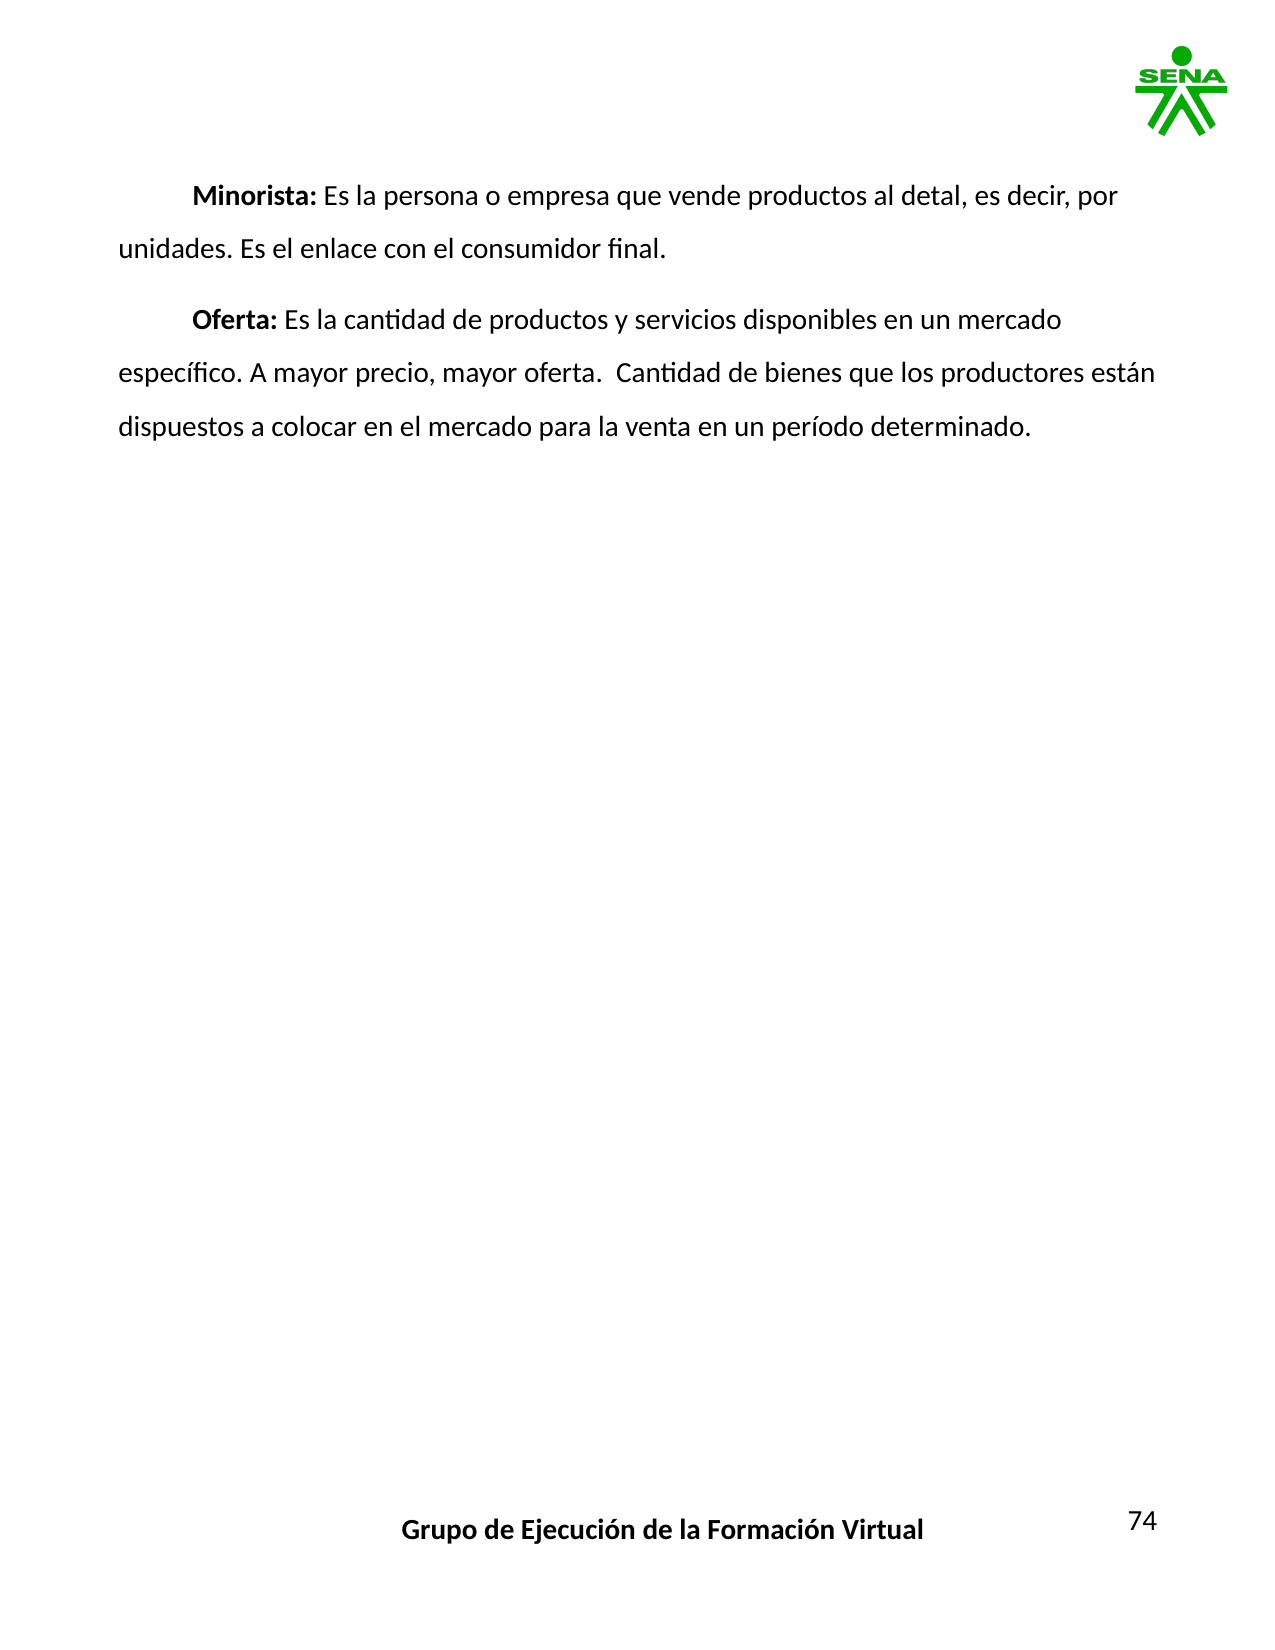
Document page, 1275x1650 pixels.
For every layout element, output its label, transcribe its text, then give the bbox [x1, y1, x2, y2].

text Oferta: Es la cantidad de productos y servicios disponibles en un mercado específico. A mayor precio, mayor oferta. Cantidad de bienes que los productores están dispuestos a colocar en el mercado para la venta en un período determinado. [118, 301, 1157, 443]
text Minorista: Es la persona o empresa que vende productos al detal, es decir, por unidades. Es el enlace con el consumidor final. [118, 177, 1157, 266]
picture [1135, 46, 1228, 136]
